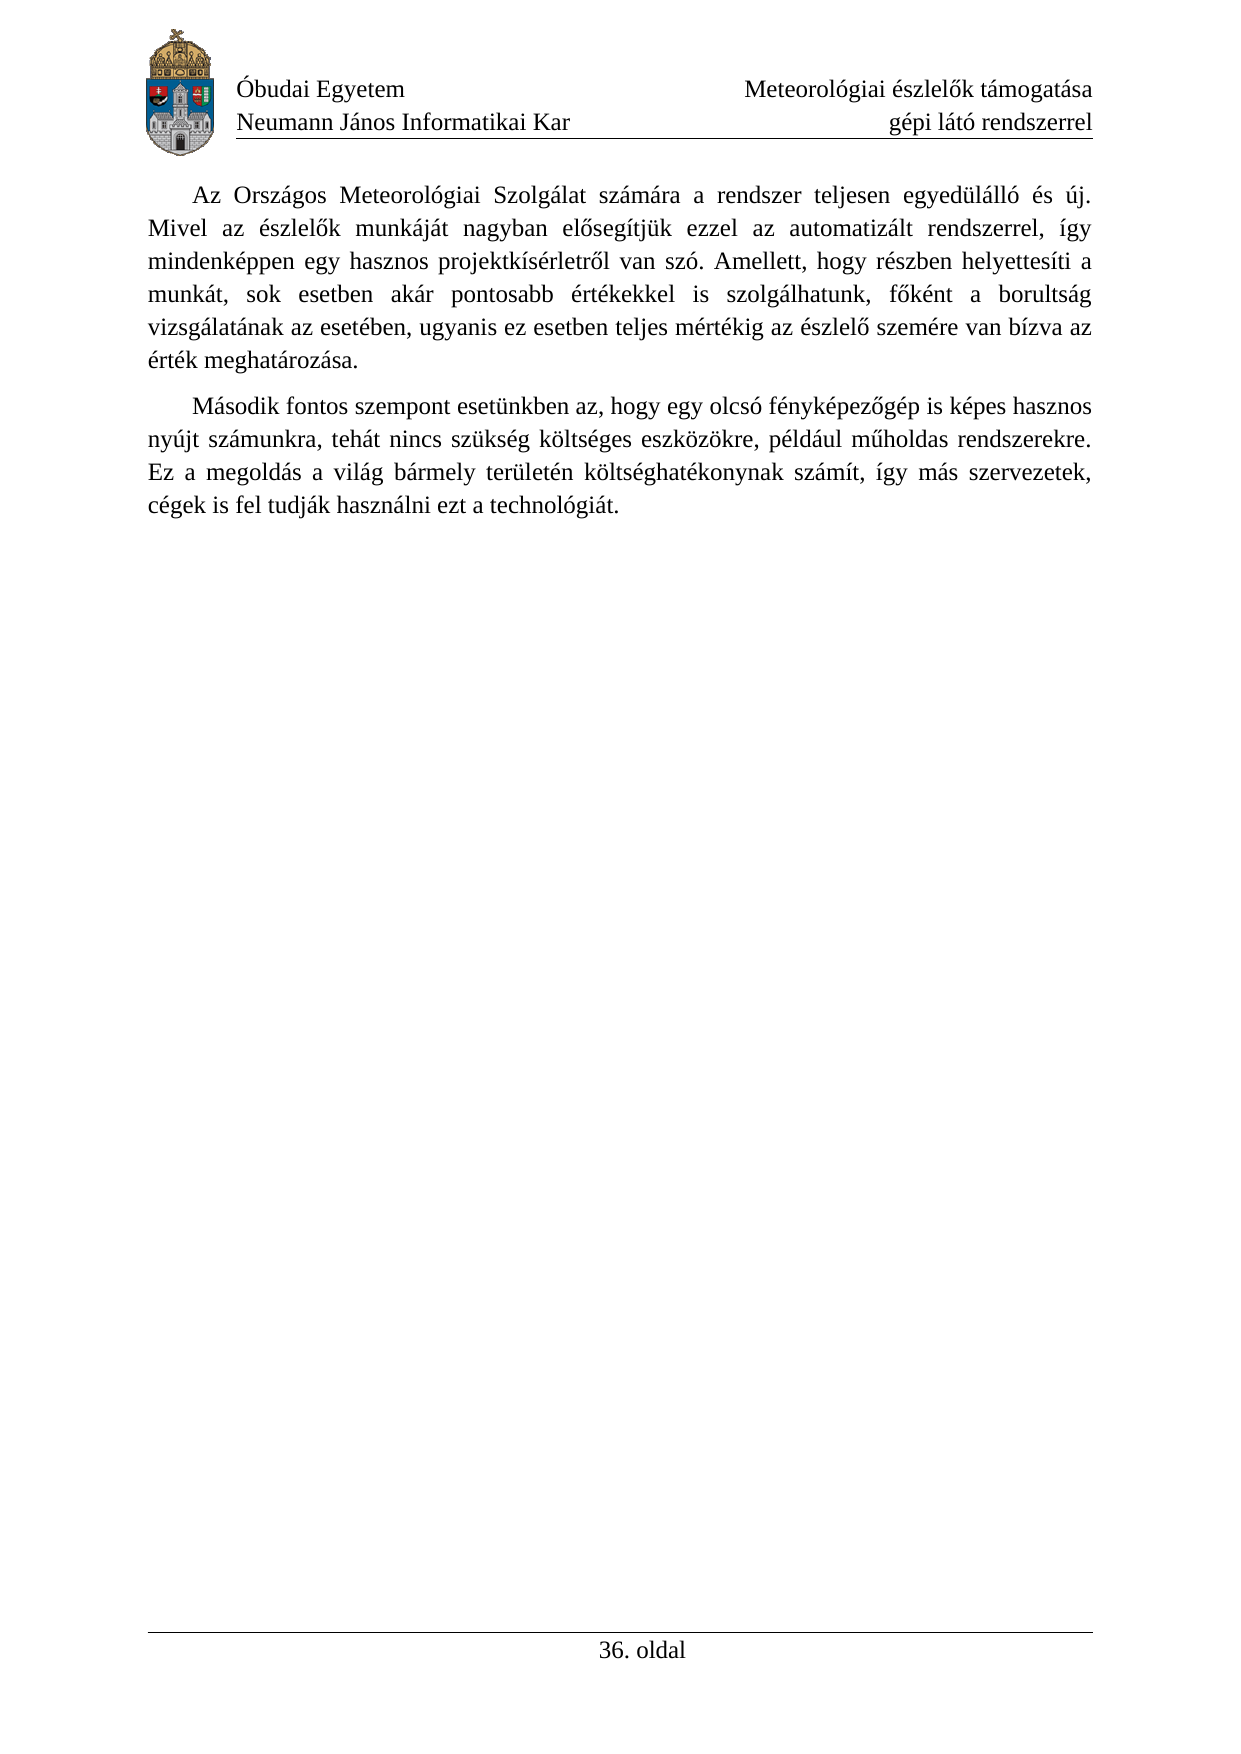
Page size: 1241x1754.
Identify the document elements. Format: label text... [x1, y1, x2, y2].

text Az Országos Meteorológiai Szolgálat számára a rendszer teljesen egyedülálló és új. Mivel az észlelők munkáját nagyban elősegítjük ezzel az automatizált rendszerrel, így mindenképpen egy hasznos projektkísérletről van szó. Amellett, hogy részben helyettesíti a munkát, sok esetben akár pontosabb értékekkel is szolgálhatunk, főként a borultság vizsgálatának az esetében, ugyanis ez esetben teljes mértékig az észlelő szemére van bízva az érték meghatározása. [148, 180, 1093, 374]
text Második fontos szempont esetünkben az, hogy egy olcsó fényképezőgép is képes hasznos nyújt számunkra, tehát nincs szükség költséges eszközökre, például műholdas rendszerekre. Ez a megoldás a világ bármely területén költséghatékonynak számít, így más szervezetek, cégek is fel tudják használni ezt a technológiát. [148, 391, 1093, 519]
picture [146, 28, 215, 157]
